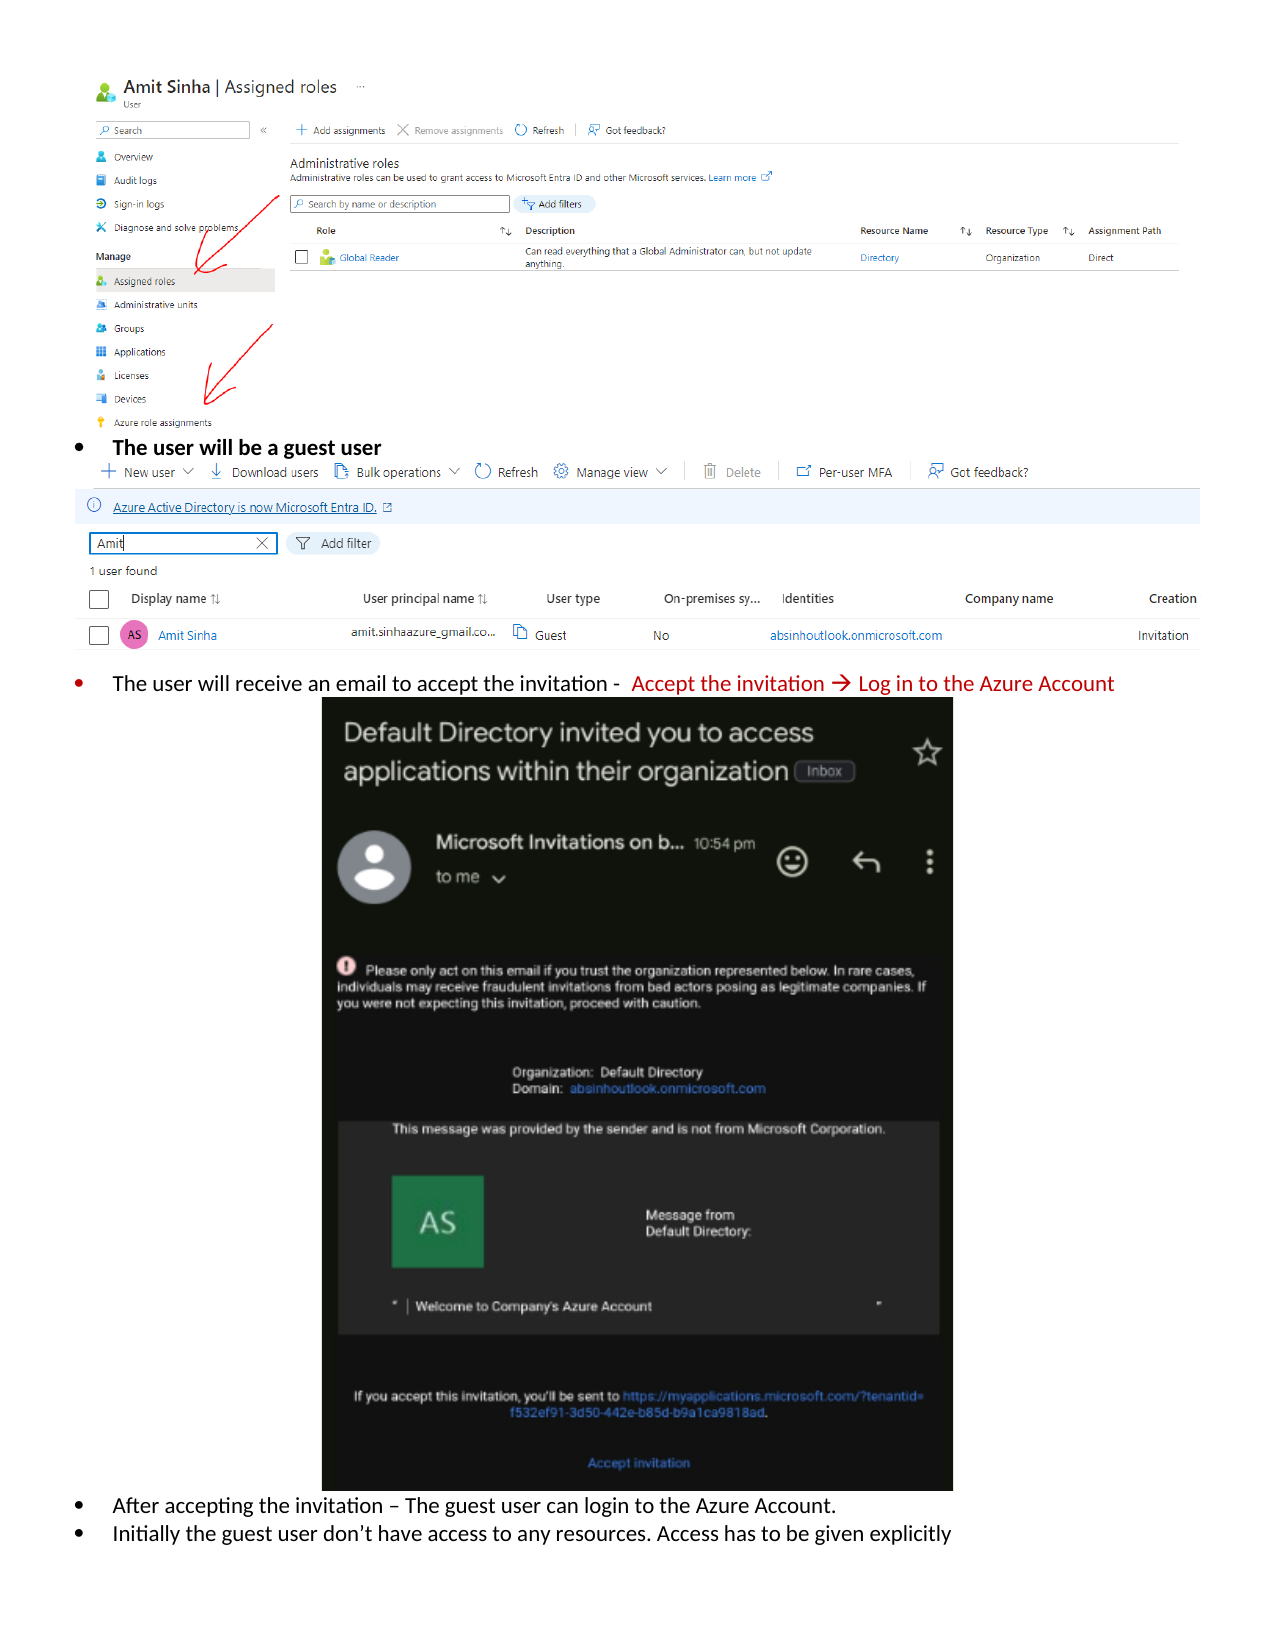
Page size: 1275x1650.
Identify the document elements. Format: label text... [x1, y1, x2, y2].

picture [96, 75, 1179, 433]
picture [75, 460, 1200, 669]
list After accepting the invitation – The guest user can login to the Azure Account. [75, 1491, 1200, 1519]
list The user will be a guest user [75, 433, 1200, 460]
list The user will receive an email to accept the invitation - Accept the invitation Log in to the Azure Account [75, 669, 1200, 697]
picture [321, 697, 954, 1491]
list Initially the guest user don’t have access to any resources. Access has to be given explicitly [75, 1519, 1200, 1547]
